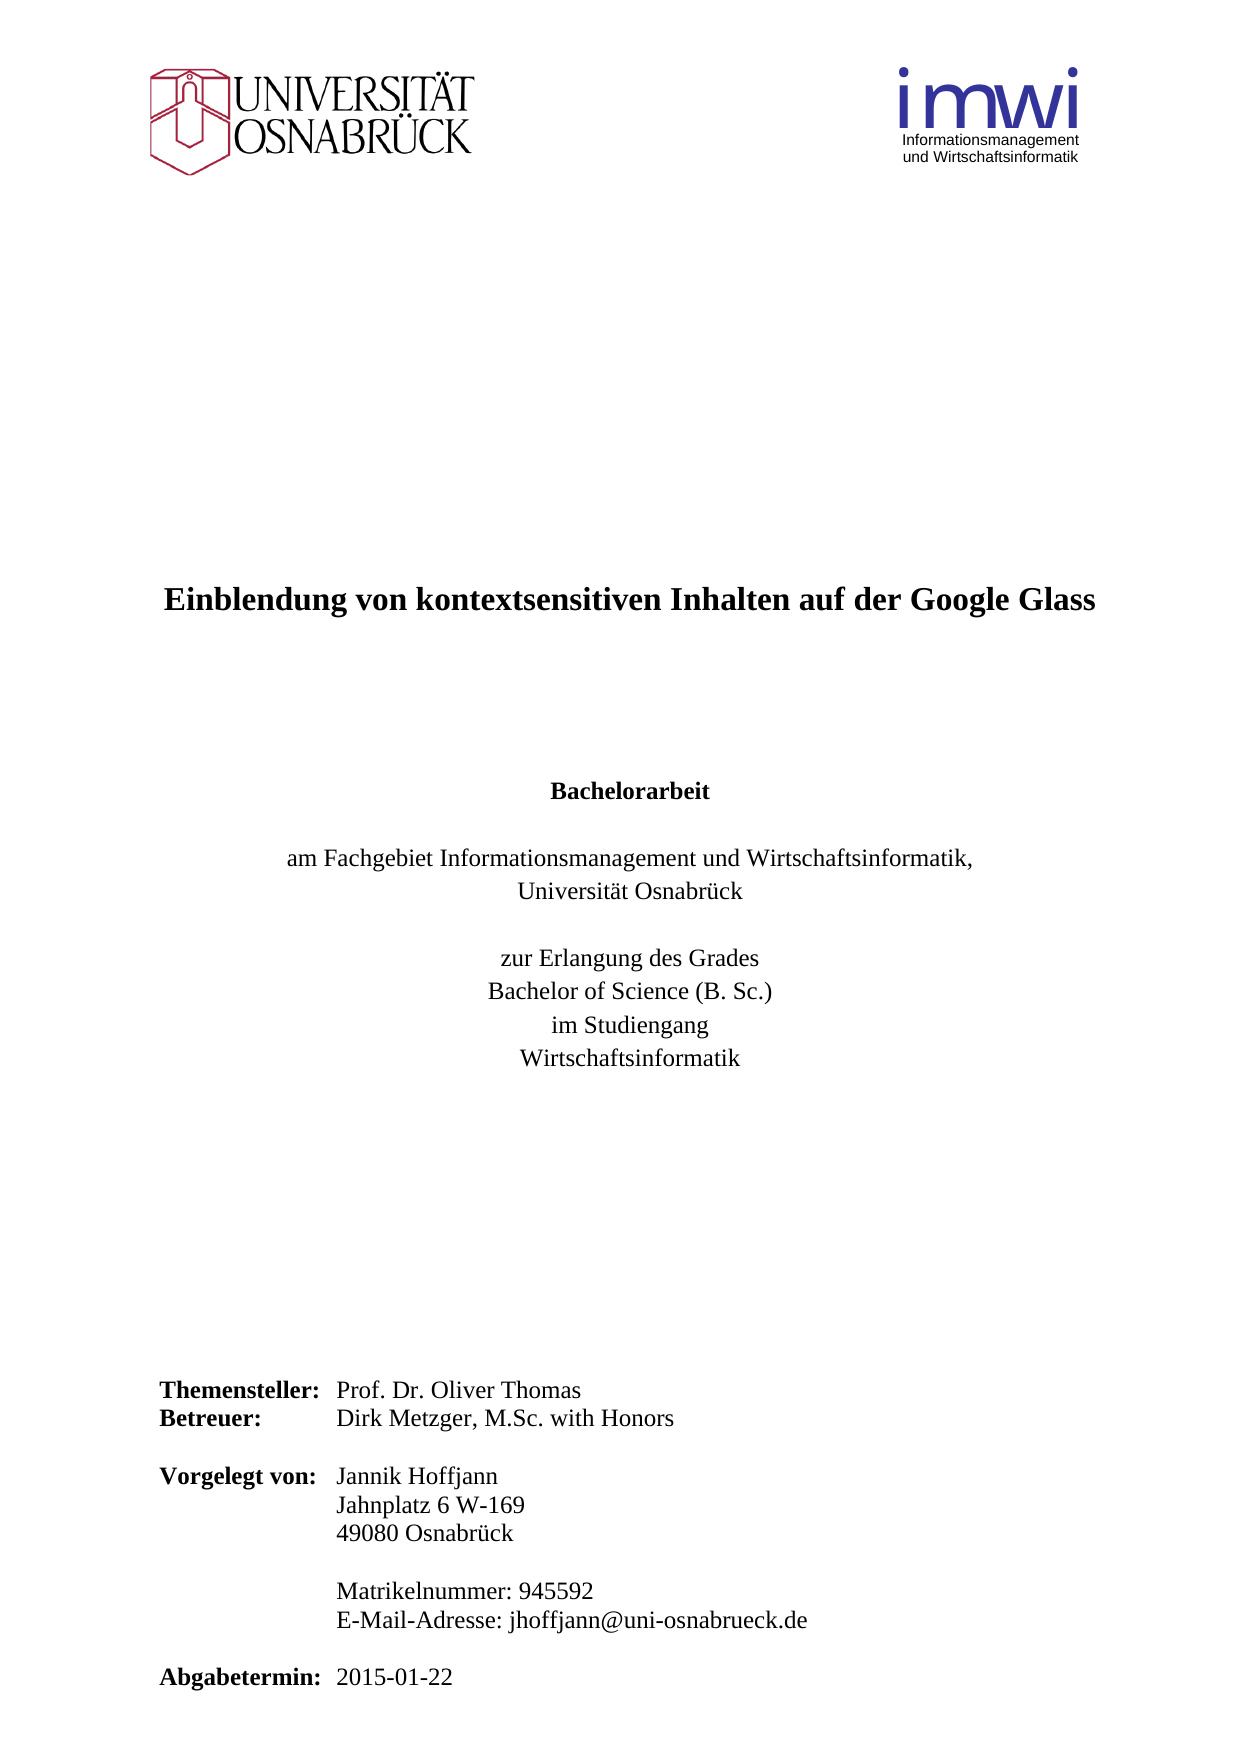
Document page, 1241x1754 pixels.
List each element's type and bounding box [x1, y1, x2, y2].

picture [149, 68, 474, 175]
